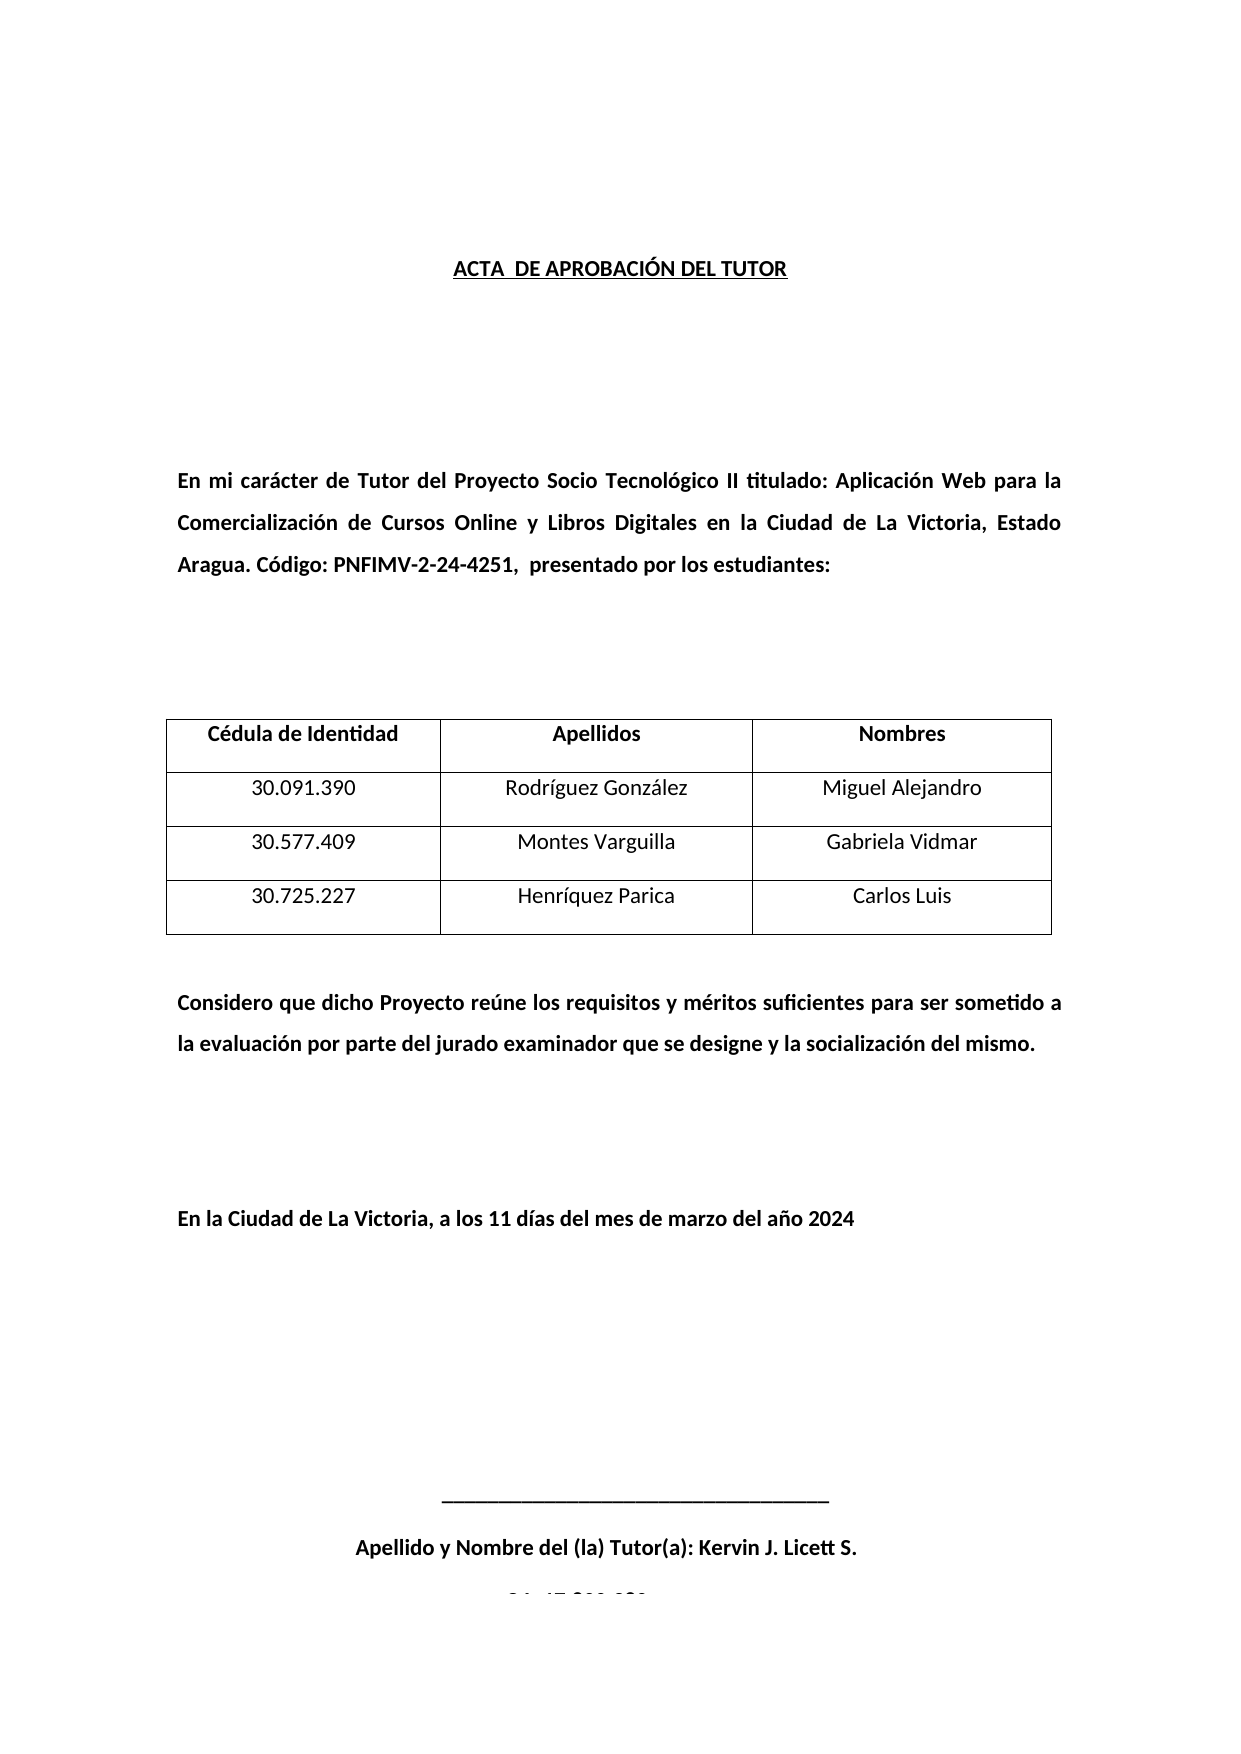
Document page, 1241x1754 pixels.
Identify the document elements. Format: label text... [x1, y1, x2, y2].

table_cell 30.725.227 [167, 881, 440, 933]
table_cell Henríquez Parica [441, 881, 752, 933]
table_header Apellidos [441, 720, 752, 772]
text Considero que dicho Proyecto reúne los requisitos y méritos suficientes para ser sometido a la evaluación por parte del jurado examinador que se designe y la socialización del mismo. [177, 988, 1063, 1058]
text ACTA DE APROBACIÓN DEL TUTOR [177, 254, 1063, 282]
table_cell Carlos Luis [753, 881, 1051, 933]
text __________________________________ [177, 1478, 1063, 1507]
table_header Cédula de Identidad [167, 720, 440, 772]
table_cell Miguel Alejandro [753, 773, 1051, 826]
table_cell Montes Varguilla [441, 827, 752, 880]
table_cell 30.091.390 [167, 773, 440, 826]
table_cell Rodríguez González [441, 773, 752, 826]
table_cell Gabriela Vidmar [753, 827, 1051, 880]
text En mi carácter de Tutor del Proyecto Socio Tecnológico II titulado: Aplicación Web para la Comercialización de Cursos Online y Libros Digitales en la Ciudad de La Victoria, Estado Aragua. Código: PNFIMV-2-24-4251, presentado por los estudiantes: [177, 466, 1063, 578]
table_cell 30.577.409 [167, 827, 440, 880]
text En la Ciudad de La Victoria, a los 11 días del mes de marzo del año 2024 [177, 1204, 1063, 1232]
table_header Nombres [753, 720, 1051, 772]
